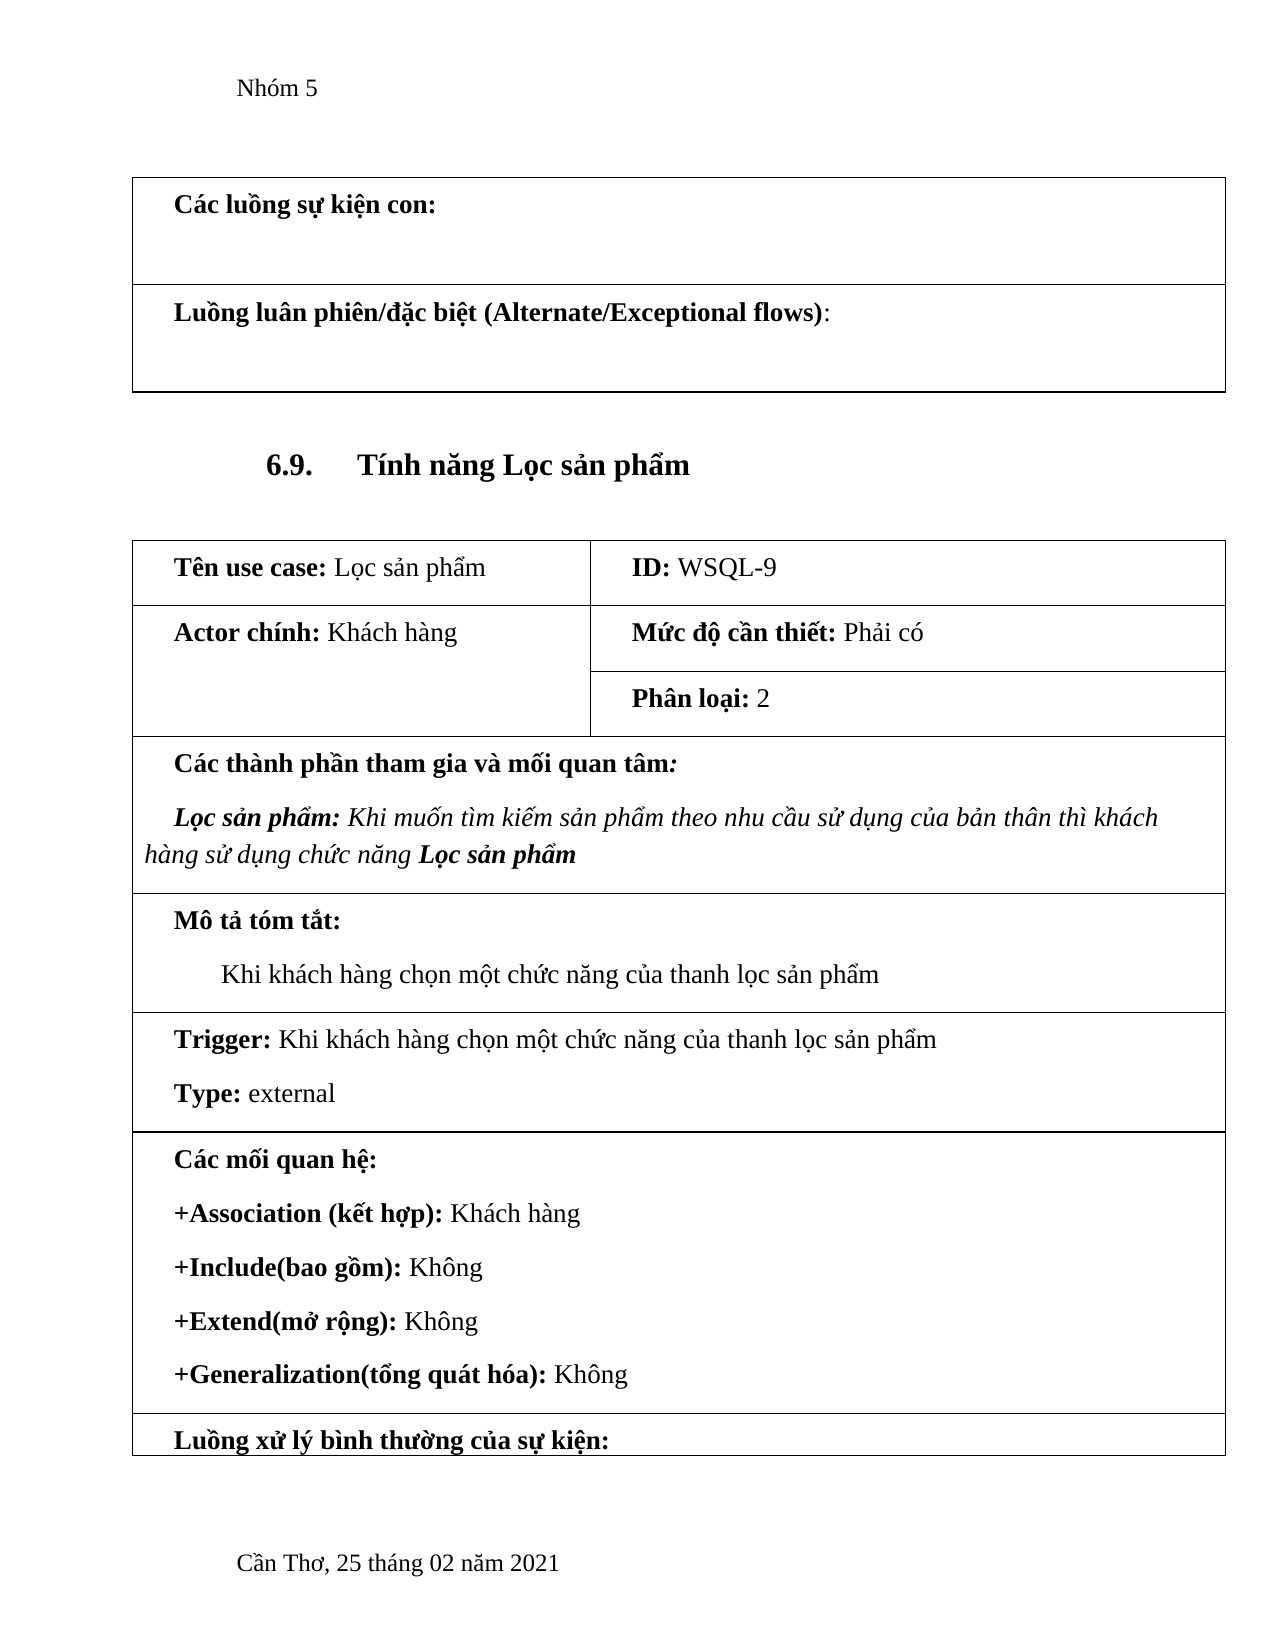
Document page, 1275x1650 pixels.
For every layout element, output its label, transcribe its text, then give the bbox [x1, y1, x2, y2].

table_cell Mô tả tóm tắt: Khi khách hàng chọn một chức năng của thanh lọc sản phẩm [133, 894, 1225, 1012]
table_cell Luồng luân phiên/đặc biệt (Alternate/Exceptional flows): [133, 285, 1225, 391]
table_cell Các thành phần tham gia và mối quan tâm: Lọc sản phẩm: Khi muốn tìm kiếm sản phẩm theo nhu cầu sử dụng của bản thân thì khách hàng sử dụng chức năng Lọc sản phẩm [133, 737, 1225, 893]
table_header ID: WSQL-9 [591, 541, 1225, 605]
table_cell Phân loại: 2 [591, 672, 1225, 736]
table_cell Các luồng sự kiện con: [133, 178, 1225, 284]
table_header Tên use case: Lọc sản phẩm [133, 541, 590, 605]
table_cell Actor chính: Khách hàng [133, 606, 590, 736]
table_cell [133, 1414, 1225, 1455]
table_cell Các mối quan hệ: +Association (kết hợp): Khách hàng +Include(bao gồm): Không +Extend(mở rộng): Không +Generalization(tổng quát hóa): Không [133, 1133, 1225, 1413]
table_cell Trigger: Khi khách hàng chọn một chức năng của thanh lọc sản phẩm Type: external [133, 1013, 1225, 1131]
subtitle Tính năng Lọc sản phẩm [266, 446, 1157, 482]
table_cell Mức độ cần thiết: Phải có [591, 606, 1225, 671]
